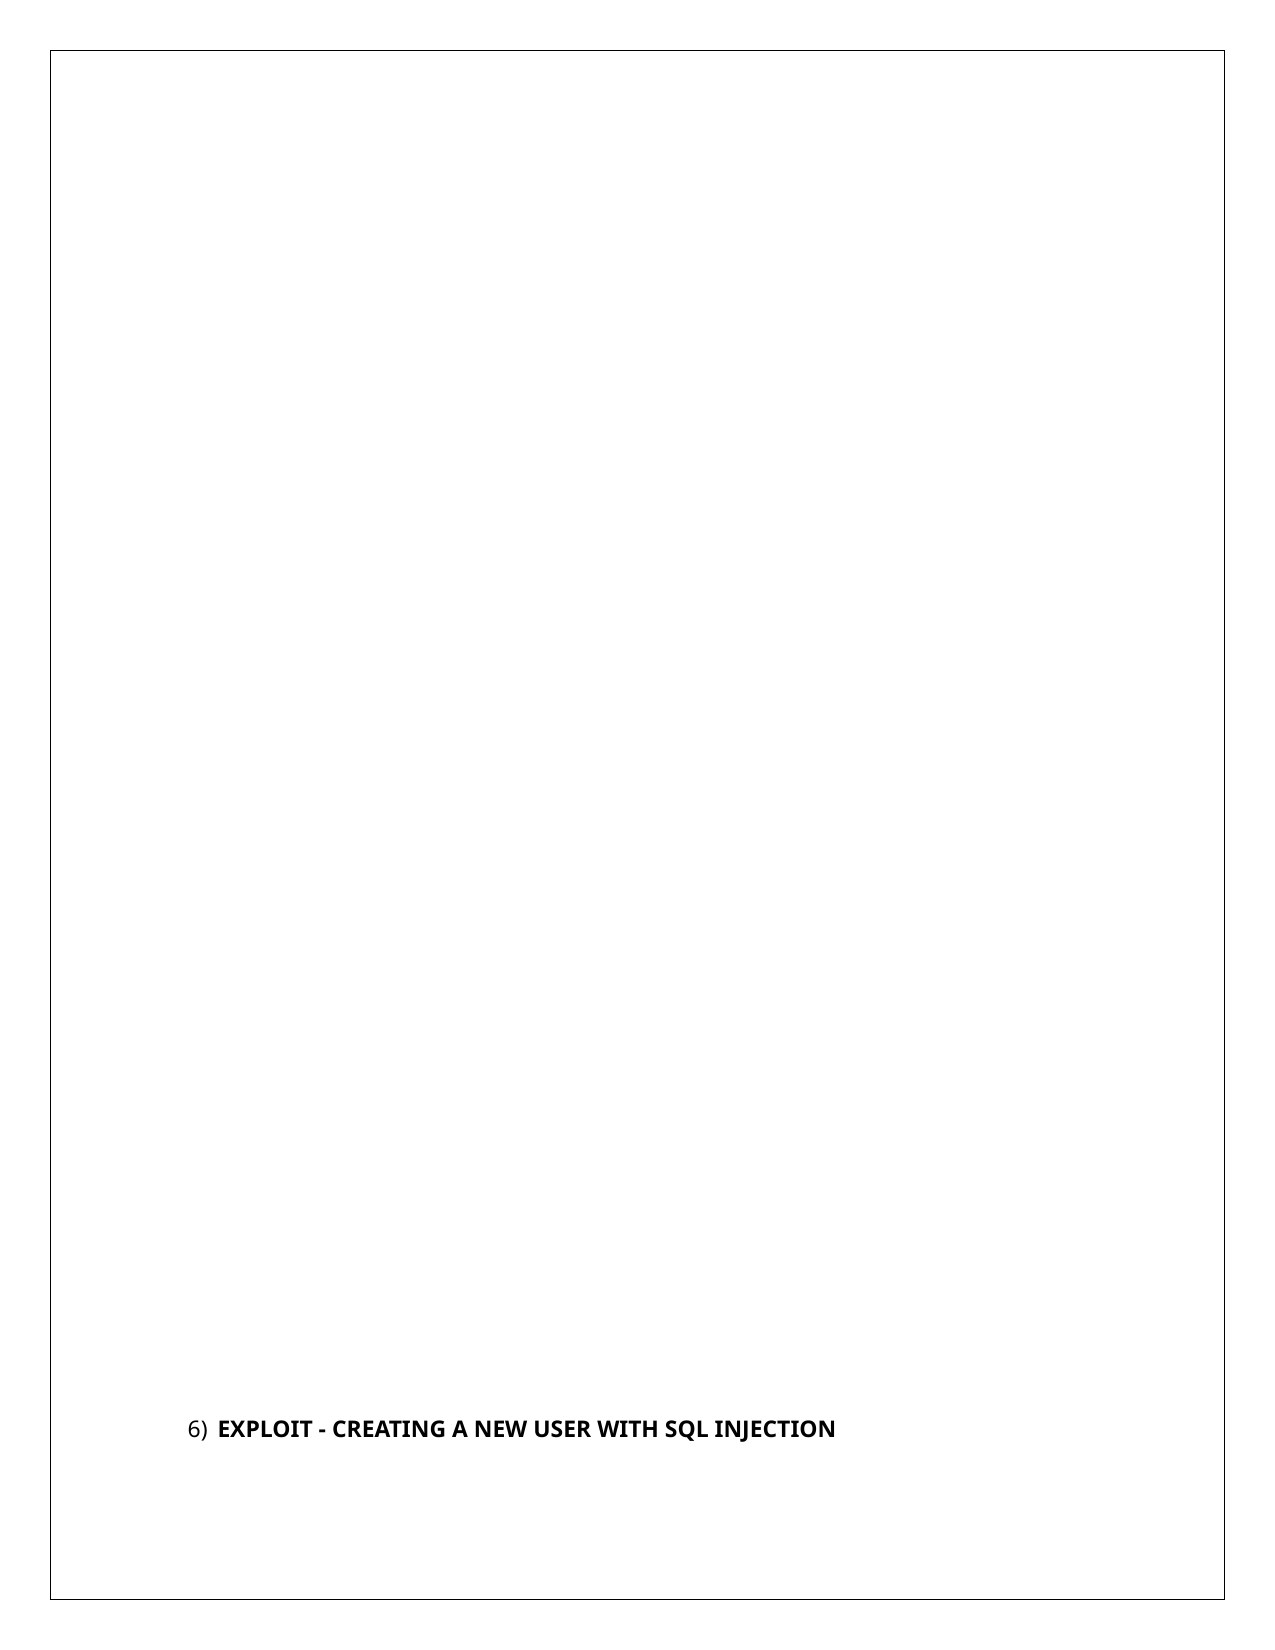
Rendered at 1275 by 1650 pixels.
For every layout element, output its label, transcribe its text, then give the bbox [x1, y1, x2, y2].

text 6) EXPLOIT - CREATING A NEW USER WITH SQL INJECTION [187, 1413, 1087, 1445]
